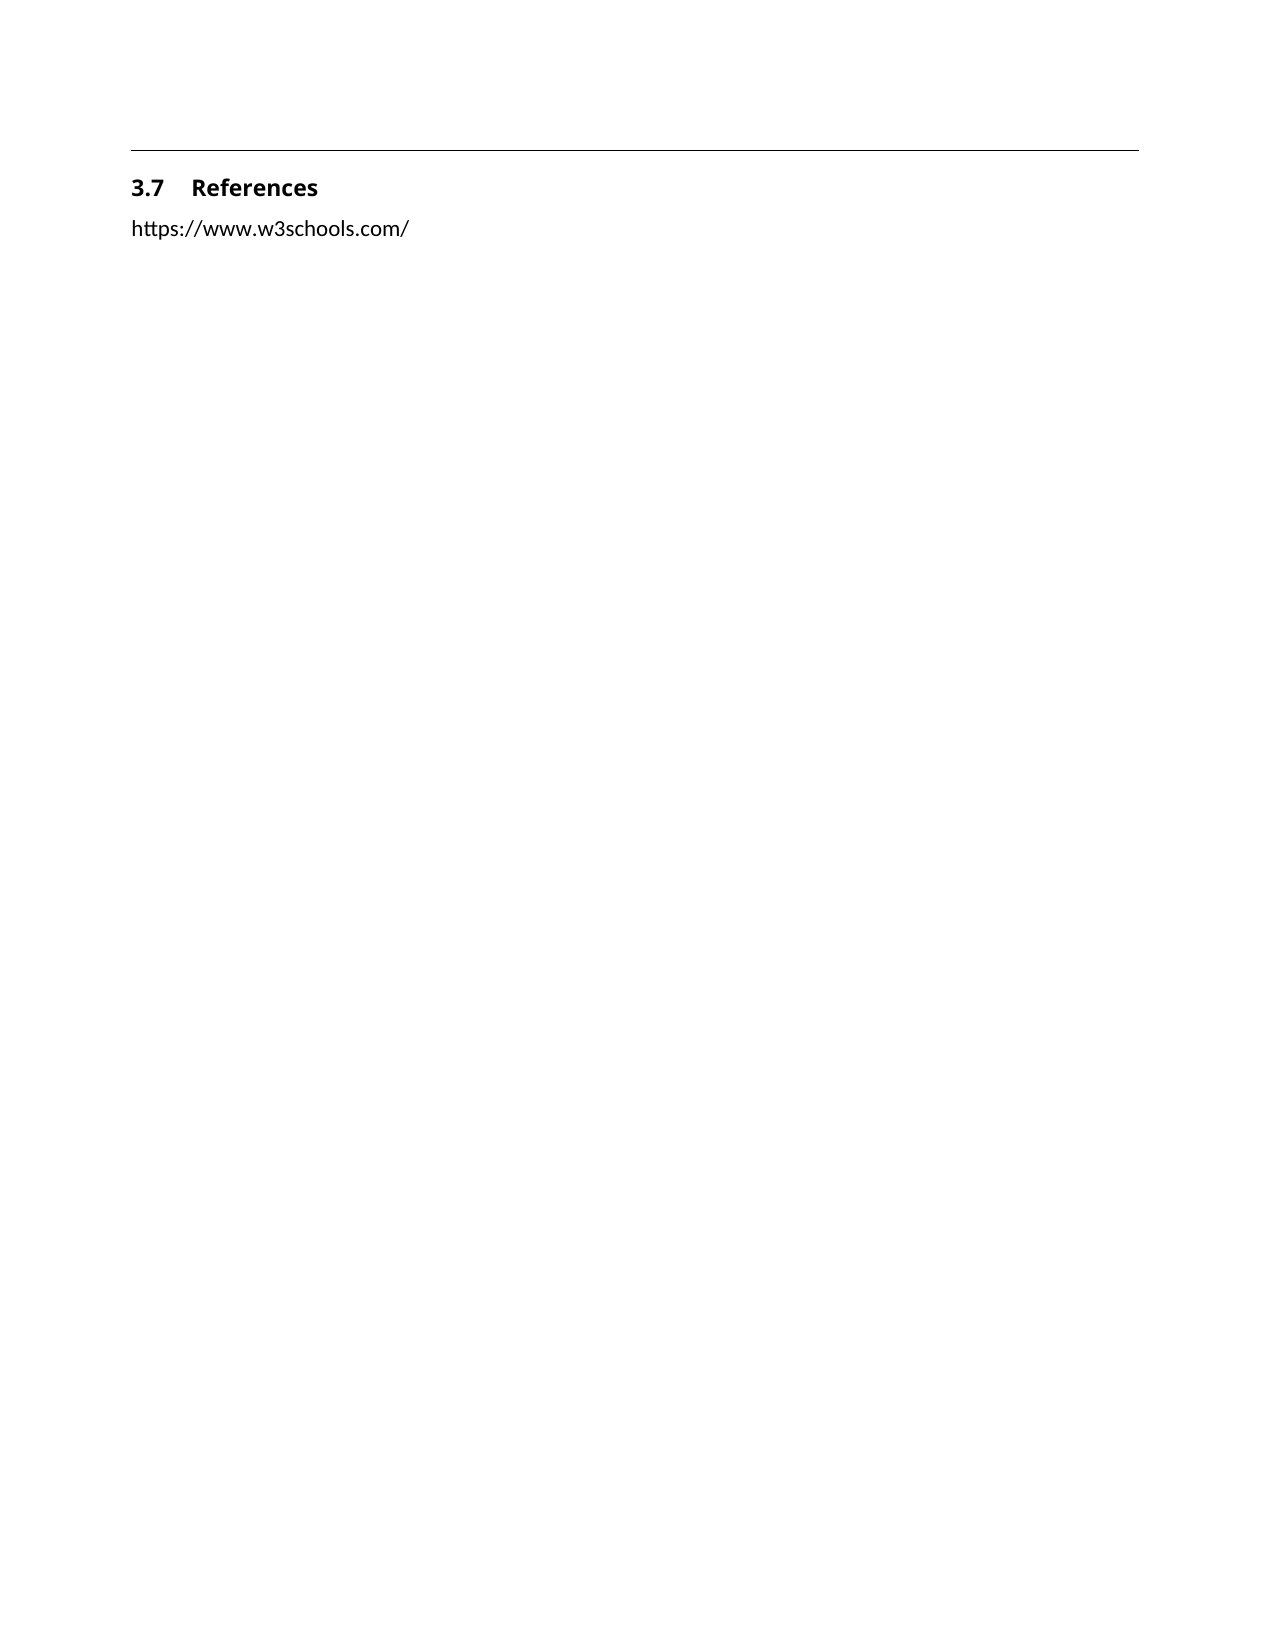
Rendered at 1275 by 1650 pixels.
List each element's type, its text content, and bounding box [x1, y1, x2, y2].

text https://www.w3schools.com/ [131, 214, 1139, 242]
subtitle References [131, 151, 1139, 203]
